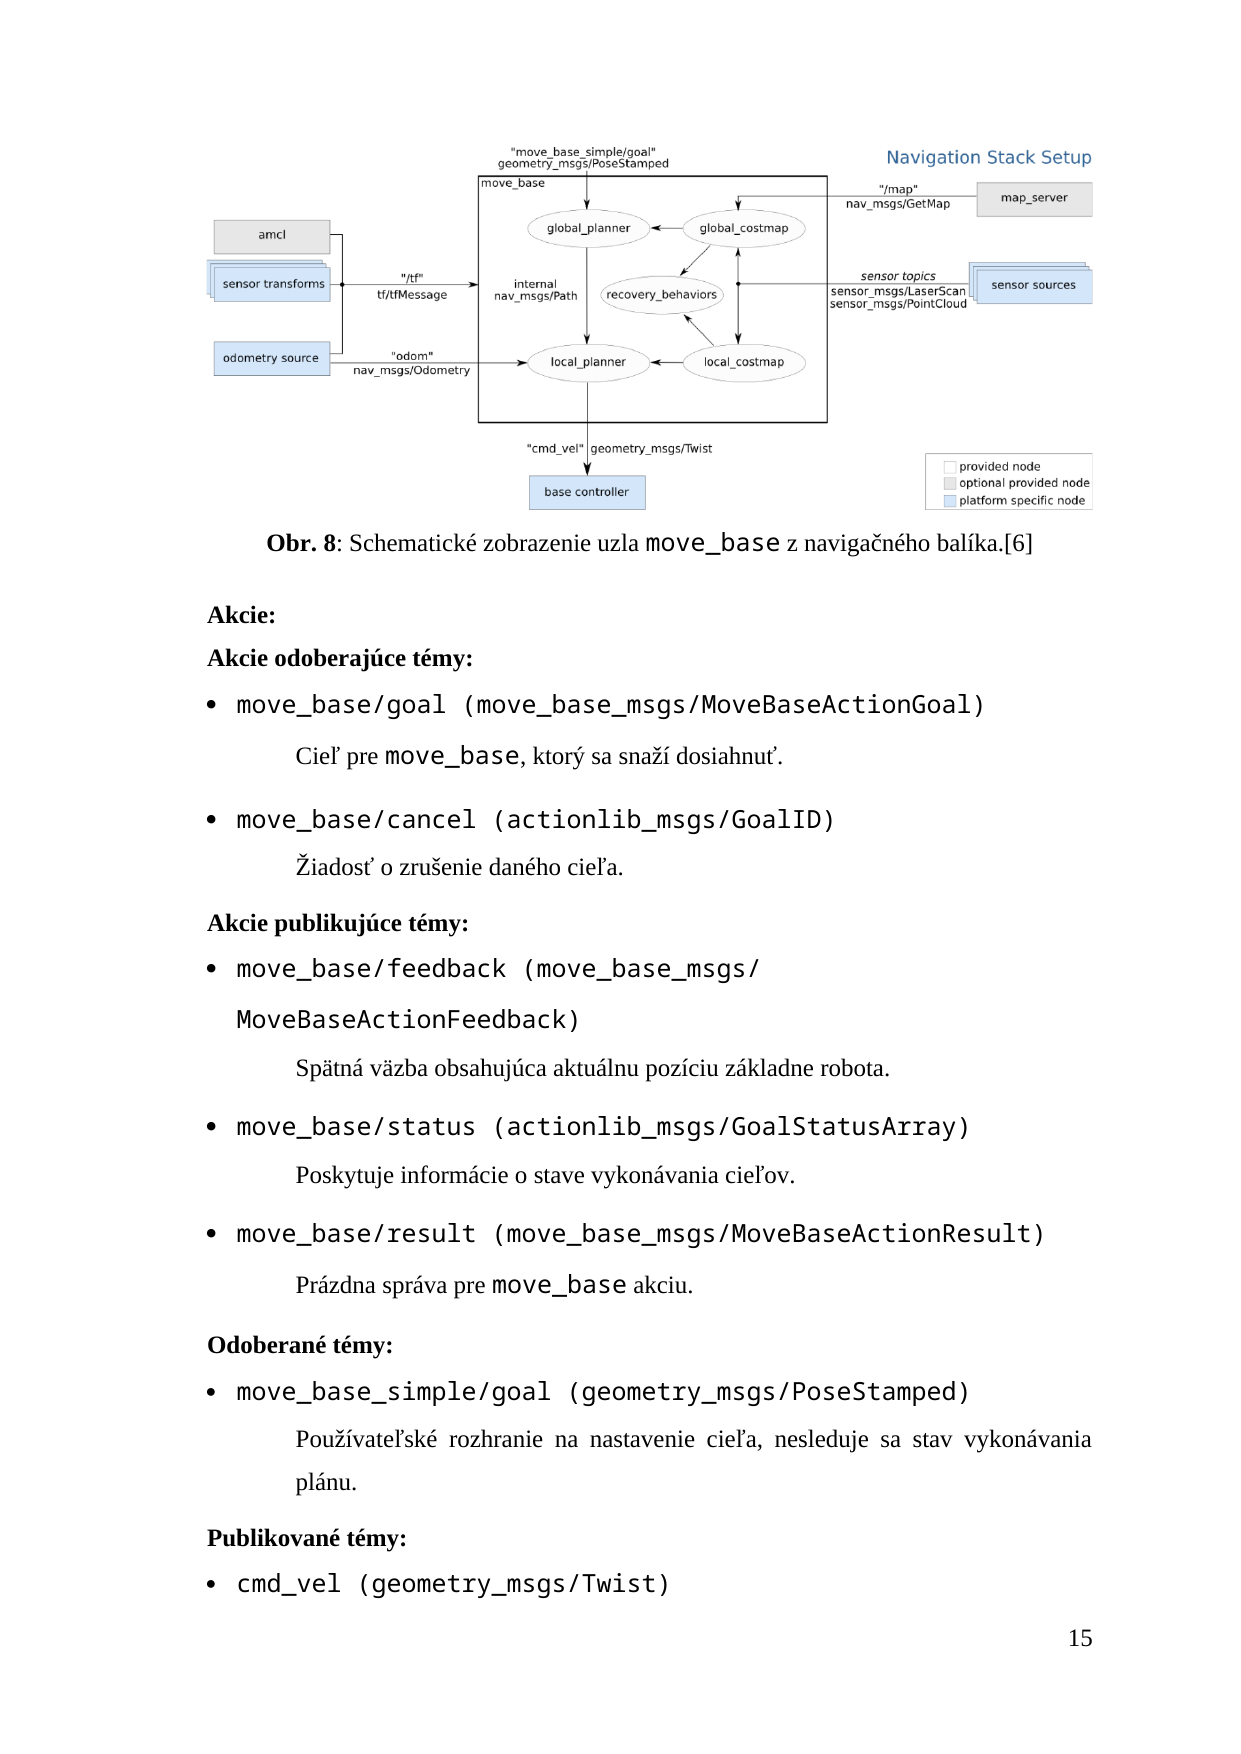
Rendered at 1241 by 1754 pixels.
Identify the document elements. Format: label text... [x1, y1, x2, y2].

picture [206, 147, 1093, 510]
text Žiadosť o zrušenie daného cieľa. [295, 852, 1092, 881]
text Obr. 8: Schematické zobrazenie uzla move_base z navigačného balíka.[6] [207, 524, 1092, 558]
list Prázdna správa pre move_base akciu. [295, 1266, 1092, 1301]
text Používateľské rozhranie na nastavenie cieľa, nesleduje sa stav vykonávania plánu. [295, 1424, 1092, 1496]
text cmd_vel (geometry_msgs/Twist) [207, 1566, 1092, 1600]
text Akcie: [207, 600, 1092, 629]
text Spätná väzba obsahujúca aktuálnu pozíciu základne robota. [295, 1053, 1092, 1082]
text move_base/cancel (actionlib_msgs/GoalID) [207, 801, 1092, 835]
text Cieľ pre move_base, ktorý sa snaží dosiahnuť. [295, 738, 1092, 772]
text Akcie publikujúce témy: [207, 908, 1092, 937]
text move_base/result (move_base_msgs/MoveBaseActionResult) [207, 1215, 1092, 1249]
text Odoberané témy: [207, 1330, 1092, 1359]
text move_base/status (actionlib_msgs/GoalStatusArray) [207, 1109, 1092, 1143]
text move_base/feedback (move_base_msgs/MoveBaseActionFeedback) [207, 951, 1092, 1036]
text move_base/goal (move_base_msgs/MoveBaseActionGoal) [207, 687, 1092, 721]
text move_base_simple/goal (geometry_msgs/PoseStamped) [207, 1373, 1092, 1407]
text Poskytuje informácie o stave vykonávania cieľov. [295, 1160, 1092, 1188]
text Publikované témy: [207, 1523, 1092, 1552]
text Akcie odoberajúce témy: [207, 643, 1092, 672]
